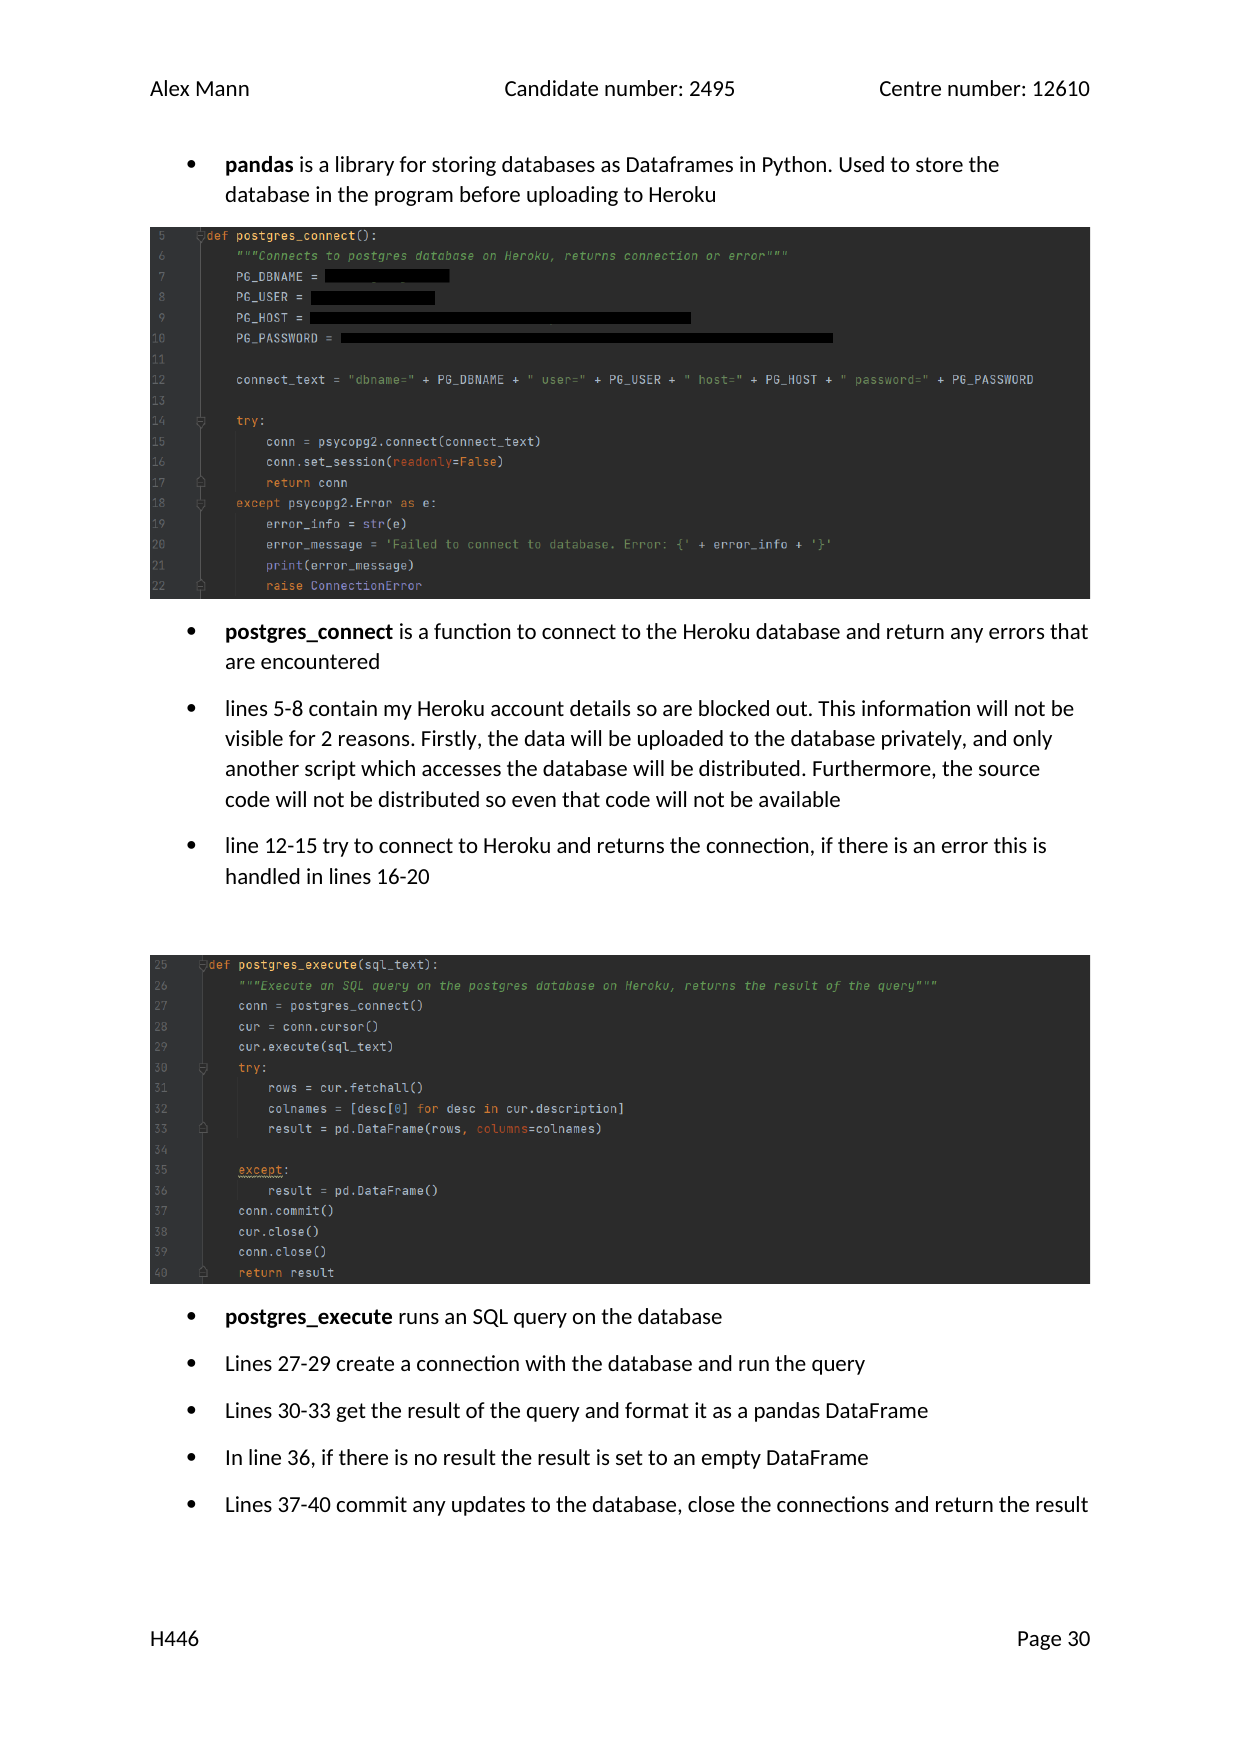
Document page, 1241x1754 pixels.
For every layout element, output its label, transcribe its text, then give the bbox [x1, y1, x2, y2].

list Lines 27-29 create a connection with the database and run the query [187, 1349, 1090, 1377]
list Lines 37-40 commit any updates to the database, close the connections and return the result [187, 1490, 1090, 1518]
list postgres_execute runs an SQL query on the database [187, 1302, 1090, 1330]
picture [150, 227, 1091, 599]
picture [150, 955, 1091, 1284]
list line 12-15 try to connect to Heroku and returns the connection, if there is an error this is handled in lines 16-20 [187, 832, 1090, 890]
list postgres_connect is a function to connect to the Heroku database and return any errors that are encountered [187, 617, 1090, 675]
list lines 5-8 contain my Heroku account details so are blocked out. This information will not be visible for 2 reasons. Firstly, the data will be uploaded to the database privately, and only another script which accesses the database will be distributed. Furthermore, the source code will not be distributed so even that code will not be available [187, 694, 1090, 813]
list Lines 30-33 get the result of the query and format it as a pandas DataFrame [187, 1396, 1090, 1424]
list pandas is a library for storing databases as Dataframes in Python. Used to store the database in the program before uploading to Heroku [187, 150, 1090, 208]
list In line 36, if there is no result the result is set to an empty DataFrame [187, 1443, 1090, 1471]
